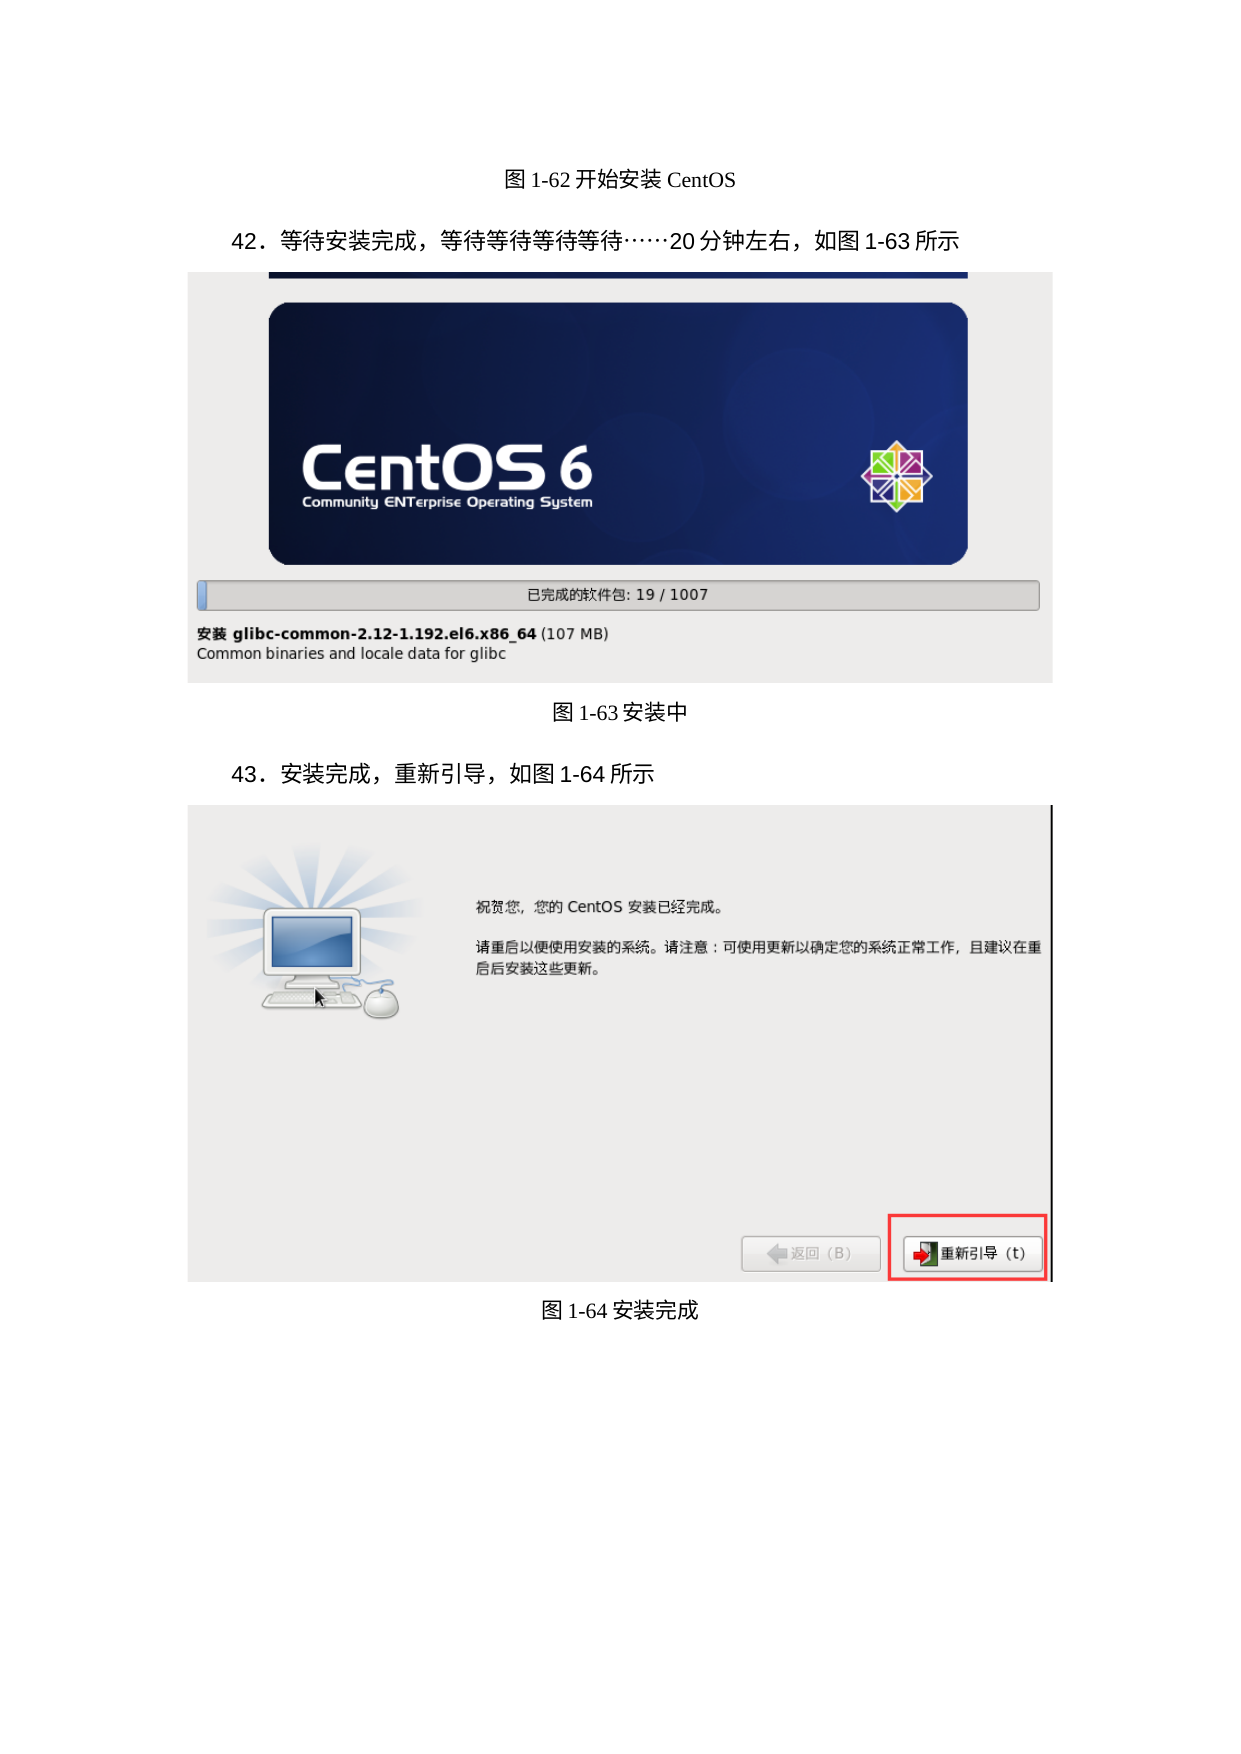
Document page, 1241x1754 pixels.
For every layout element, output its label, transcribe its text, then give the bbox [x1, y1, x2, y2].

text 43．安装完成，重新引导，如图1-64所示 [231, 740, 1053, 805]
picture [187, 805, 1053, 1282]
text 图1-63安装中 [187, 695, 1053, 727]
text 图1-62开始安装CentOS [187, 162, 1053, 194]
text 图1-64安装完成 [187, 1293, 1053, 1325]
picture [187, 272, 1053, 683]
text 42．等待安装完成，等待等待等待等待……20分钟左右，如图1-63所示 [231, 207, 1053, 272]
